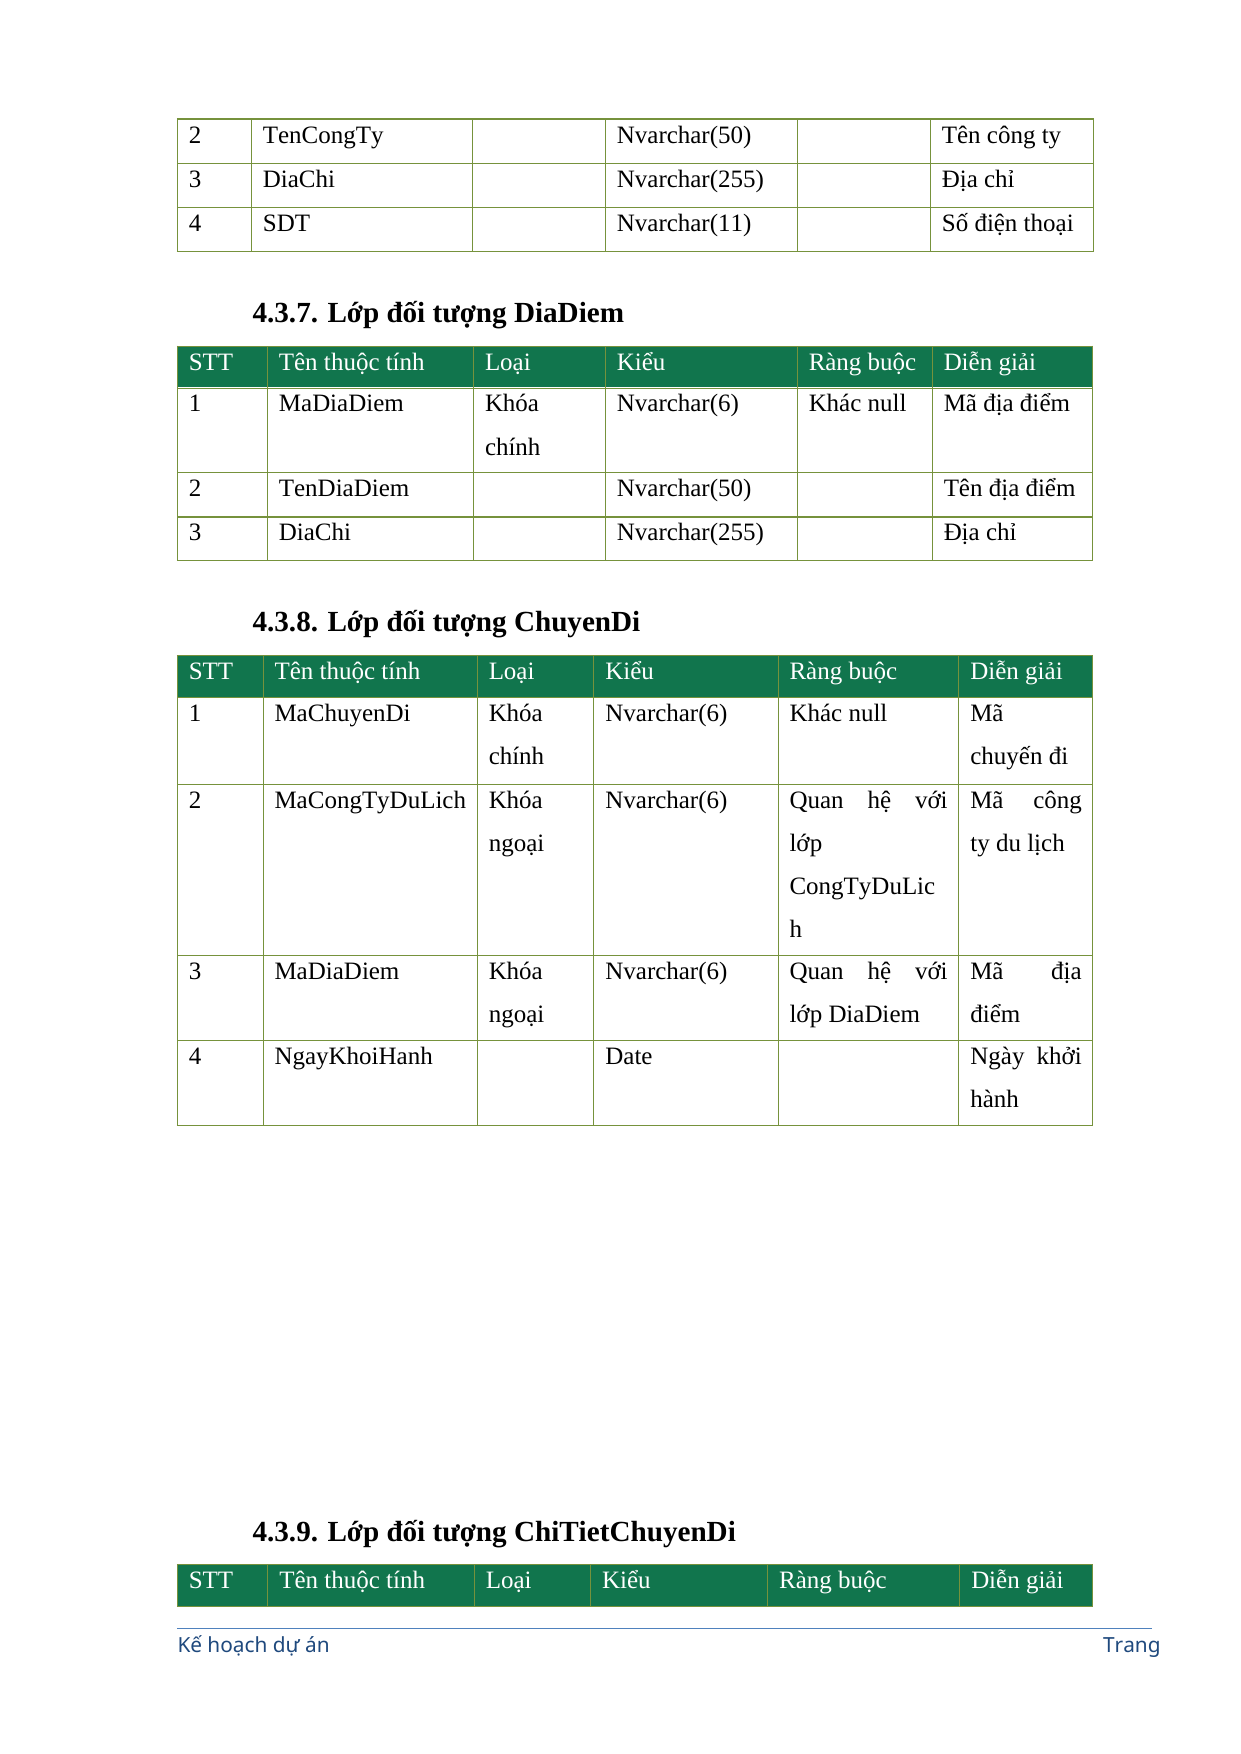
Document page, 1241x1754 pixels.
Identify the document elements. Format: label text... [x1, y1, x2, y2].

table_cell 1 [178, 389, 267, 472]
list Lớp đối tượng ChiTietChuyenDi [252, 1514, 1152, 1547]
table_cell Khác null [798, 389, 932, 472]
table_cell Nvarchar(6) [606, 389, 797, 472]
table_cell [798, 473, 932, 516]
table_header Tên thuộc tính [268, 1565, 474, 1606]
table_cell Mã địa điểm [933, 389, 1092, 472]
table_cell MaDiaDiem [268, 389, 473, 472]
table_cell 4 [178, 1041, 263, 1125]
list Lớp đối tượng ChuyenDi [252, 604, 1152, 638]
table_cell Nvarchar(255) [606, 518, 797, 560]
table_cell Tên địa điểm [933, 473, 1092, 516]
table_cell [474, 473, 605, 516]
table_header Diễn giải [959, 656, 1092, 697]
table_cell Địa chỉ [931, 164, 1093, 207]
table_cell 2 [178, 785, 263, 955]
table_cell [798, 208, 930, 251]
table_cell 4 [178, 208, 251, 251]
table_cell Nvarchar(6) [594, 698, 778, 784]
table_cell DiaChi [252, 164, 472, 207]
table_cell [779, 1041, 958, 1125]
table_cell Số điện thoại [931, 208, 1093, 251]
table_cell MaChuyenDi [264, 698, 477, 784]
table_cell [473, 120, 605, 163]
table_cell Tên công ty [931, 120, 1093, 163]
table_cell MaDiaDiem [264, 956, 477, 1040]
table_cell Mã công ty du lịch [959, 785, 1092, 955]
list Lớp đối tượng DiaDiem [252, 295, 1152, 329]
table_header Ràng buộc [798, 347, 932, 387]
table_cell Nvarchar(6) [594, 956, 778, 1040]
table_header Kiểu [594, 656, 778, 697]
table_cell Khóa ngoại [478, 785, 593, 955]
table_cell [478, 1041, 593, 1125]
table_cell Date [594, 1041, 778, 1125]
table_cell Nvarchar(255) [606, 164, 797, 207]
table_cell TenCongTy [252, 120, 472, 163]
table_cell Nvarchar(6) [594, 785, 778, 955]
table_cell Nvarchar(11) [606, 208, 797, 251]
table_cell SDT [252, 208, 472, 251]
table_header Ràng buộc [768, 1565, 959, 1606]
table_cell NgayKhoiHanh [264, 1041, 477, 1125]
table_cell DiaChi [268, 518, 473, 560]
table_cell [798, 120, 930, 163]
table_header Diễn giải [933, 347, 1092, 387]
table_cell Khóa chính [474, 389, 605, 472]
table_cell Quan hệ với lớp DiaDiem [779, 956, 958, 1040]
table_header Kiểu [591, 1565, 767, 1606]
table_cell [798, 164, 930, 207]
table_cell Mã địa điểm [959, 956, 1092, 1040]
table_header STT [178, 1565, 267, 1606]
table_header Tên thuộc tính [268, 347, 473, 387]
table_cell Nvarchar(50) [606, 473, 797, 516]
table_cell Nvarchar(50) [606, 120, 797, 163]
table_cell Quan hệ với lớp CongTyDuLich [779, 785, 958, 955]
table_cell 2 [178, 120, 251, 163]
table_header Loại [475, 1565, 590, 1606]
table_cell 1 [178, 698, 263, 784]
table_header Tên thuộc tính [264, 656, 477, 697]
table_header Ràng buộc [779, 656, 958, 697]
table_cell 2 [178, 473, 267, 516]
table_header Loại [478, 656, 593, 697]
table_header STT [178, 656, 263, 697]
table_cell [473, 164, 605, 207]
table_header STT [178, 347, 267, 387]
table_cell Khác null [779, 698, 958, 784]
table_cell [474, 518, 605, 560]
table_header Kiểu [606, 347, 797, 387]
table_header Diễn giải [960, 1565, 1092, 1606]
table_cell 3 [178, 956, 263, 1040]
table_cell Ngày khởi hành [959, 1041, 1092, 1125]
table_cell [473, 208, 605, 251]
table_cell Khóa chính [478, 698, 593, 784]
table_cell MaCongTyDuLich [264, 785, 477, 955]
table_cell [798, 518, 932, 560]
table_cell TenDiaDiem [268, 473, 473, 516]
table_cell 3 [178, 164, 251, 207]
table_header Loại [474, 347, 605, 387]
table_cell Khóa ngoại [478, 956, 593, 1040]
table_cell Mã chuyến đi [959, 698, 1092, 784]
table_cell 3 [178, 518, 267, 560]
table_cell Địa chỉ [933, 518, 1092, 560]
